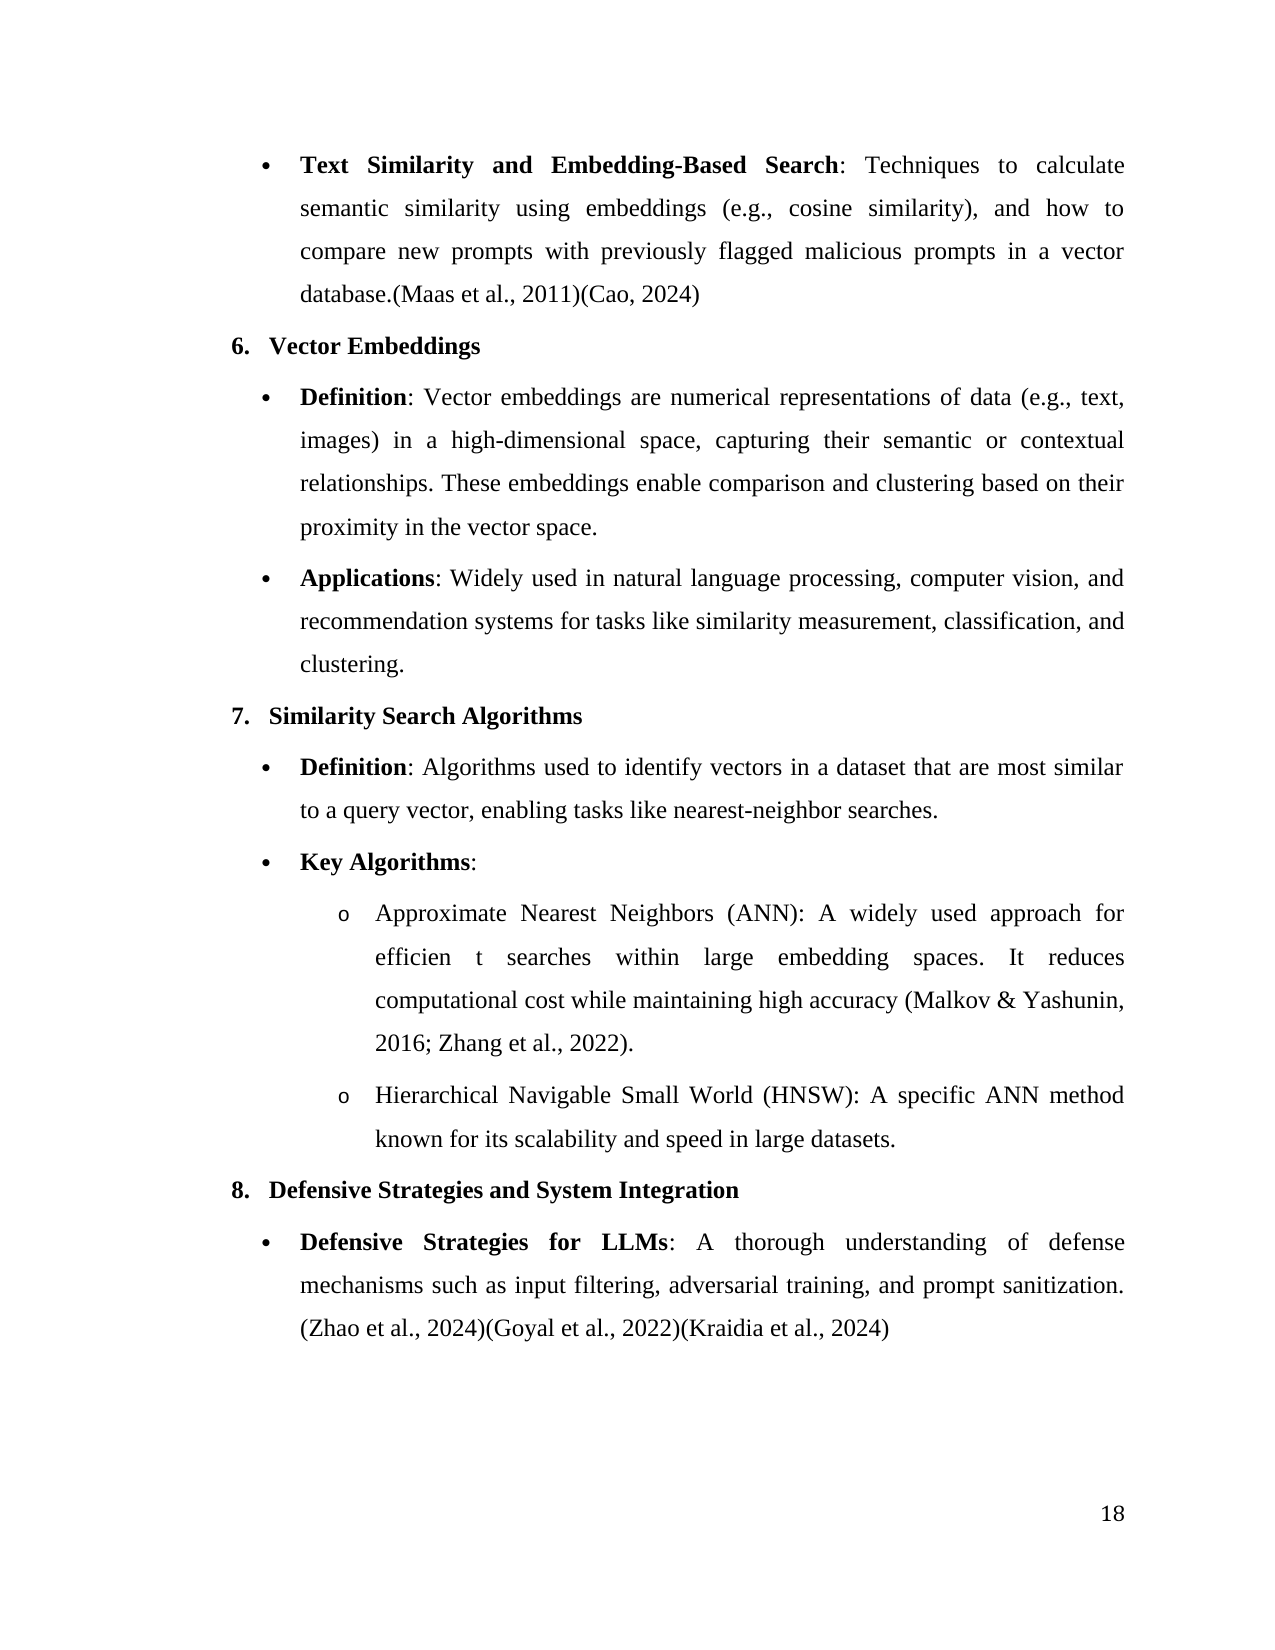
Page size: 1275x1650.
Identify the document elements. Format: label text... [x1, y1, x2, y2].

list Approximate Nearest Neighbors (ANN): A widely used approach for efficien t searches within large embedding spaces. It reduces computational cost while maintaining high accuracy (Malkov & Yashunin, 2016; Zhang et al., 2022). [337, 898, 1125, 1057]
list Text Similarity and Embedding-Based Search: Techniques to calculate semantic similarity using embeddings (e.g., cosine similarity), and how to compare new prompts with previously flagged malicious prompts in a vector database.(Maas et al., 2011)(Cao, 2024) [262, 150, 1125, 308]
list Definition: Algorithms used to identify vectors in a dataset that are most similar to a query vector, enabling tasks like nearest-neighbor searches. [262, 752, 1125, 824]
list Defensive Strategies for LLMs: A thorough understanding of defense mechanisms such as input filtering, adversarial training, and prompt sanitization.(Zhao et al., 2024)(Goyal et al., 2022)(Kraidia et al., 2024) [262, 1227, 1125, 1342]
list Similarity Search Algorithms [231, 701, 1125, 729]
list Defensive Strategies and System Integration [231, 1175, 1125, 1204]
list Vector Embeddings [231, 331, 1125, 359]
list Definition: Vector embeddings are numerical representations of data (e.g., text, images) in a high-dimensional space, capturing their semantic or contextual relationships. These embeddings enable comparison and clustering based on their proximity in the vector space. [262, 382, 1125, 540]
list Key Algorithms: [262, 847, 1125, 876]
list Hierarchical Navigable Small World (HNSW): A specific ANN method known for its scalability and speed in large datasets. [337, 1080, 1125, 1153]
list Applications: Widely used in natural language processing, computer vision, and recommendation systems for tasks like similarity measurement, classification, and clustering. [262, 563, 1125, 678]
